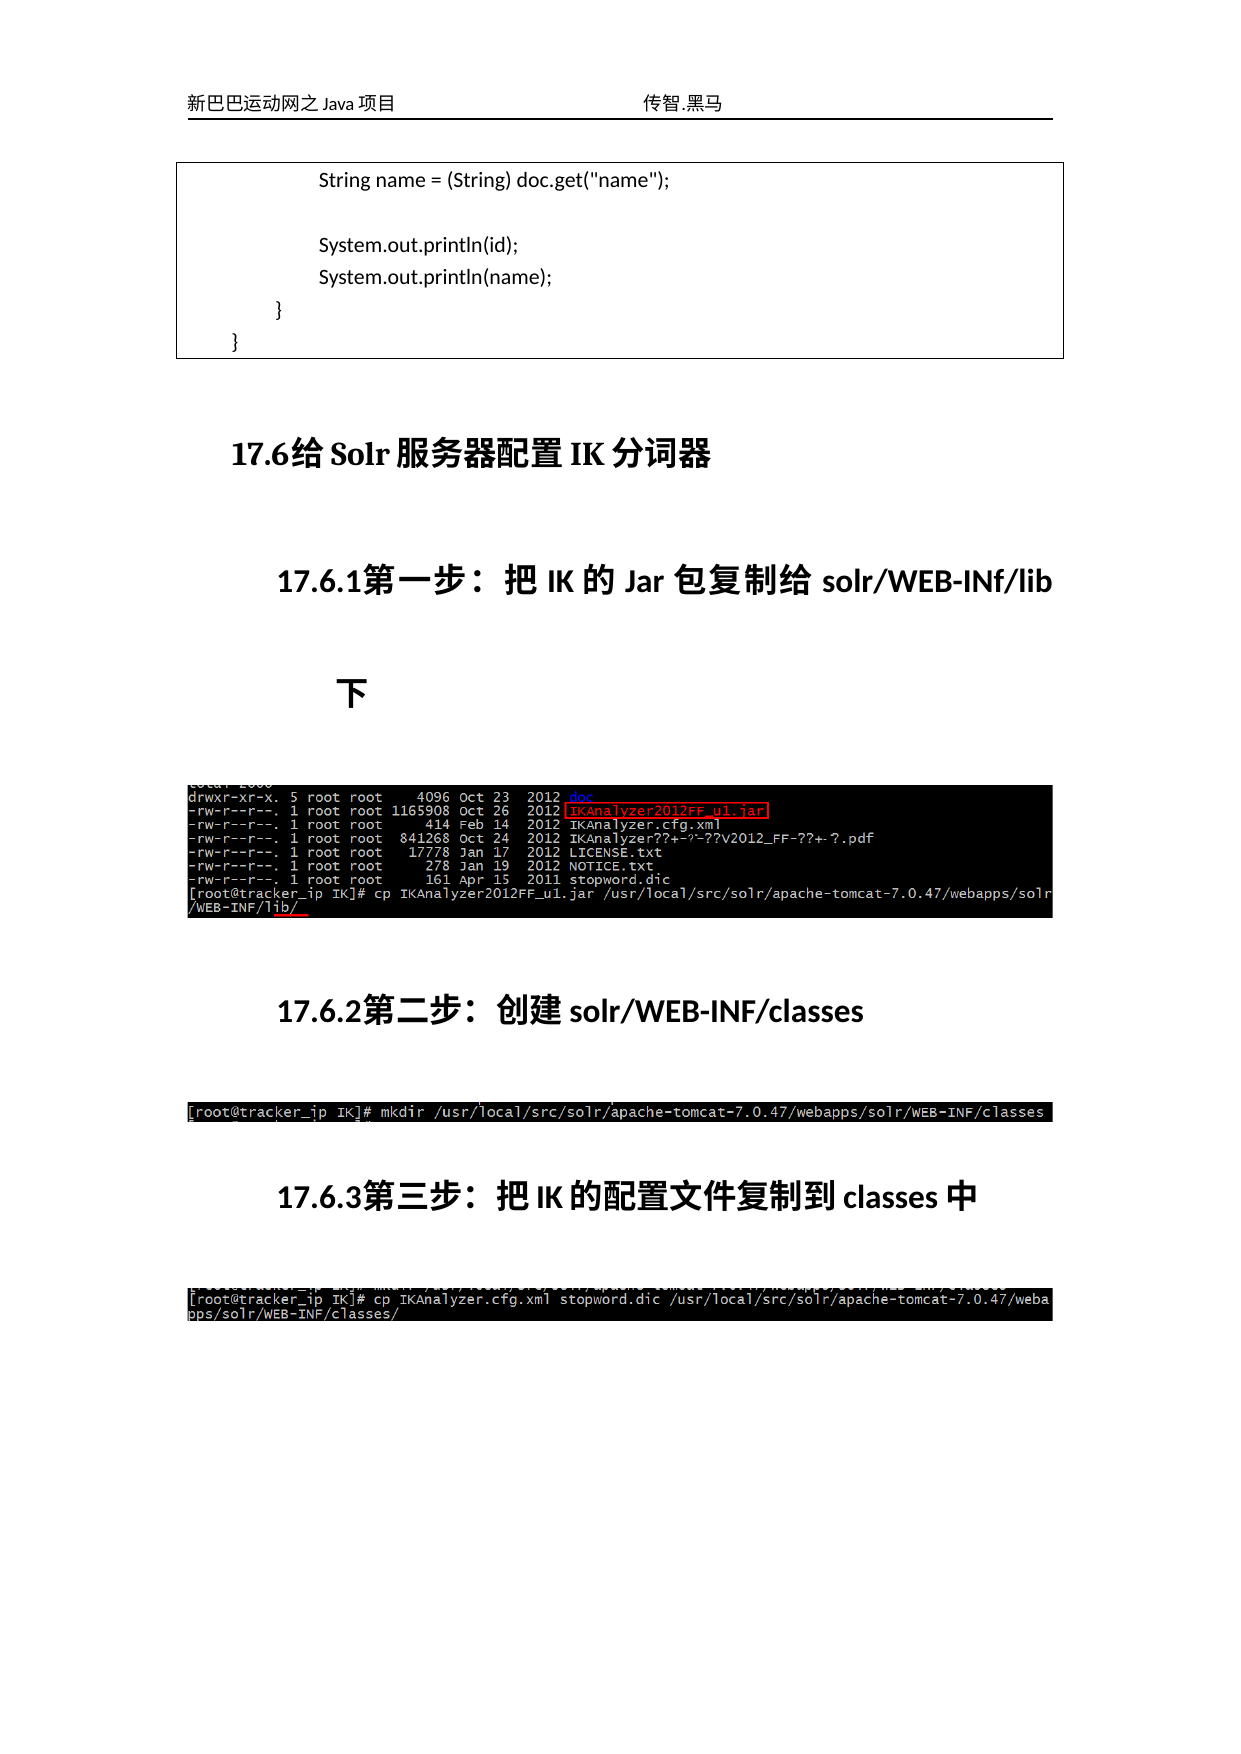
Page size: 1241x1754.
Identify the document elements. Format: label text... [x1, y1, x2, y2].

picture [187, 1288, 1053, 1321]
subtitle 第二步：创建solr/WEB-INF/classes [276, 975, 1053, 1040]
subtitle 第三步：把IK的配置文件复制到classes中 [276, 1162, 1053, 1227]
picture [187, 785, 1053, 918]
subtitle 第一步：把IK的Jar包复制给solr/WEB-INf/lib下 [276, 546, 1053, 723]
picture [187, 1102, 1053, 1122]
subtitle 给Solr服务器配置IK分词器 [232, 419, 1053, 484]
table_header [177, 163, 1063, 358]
